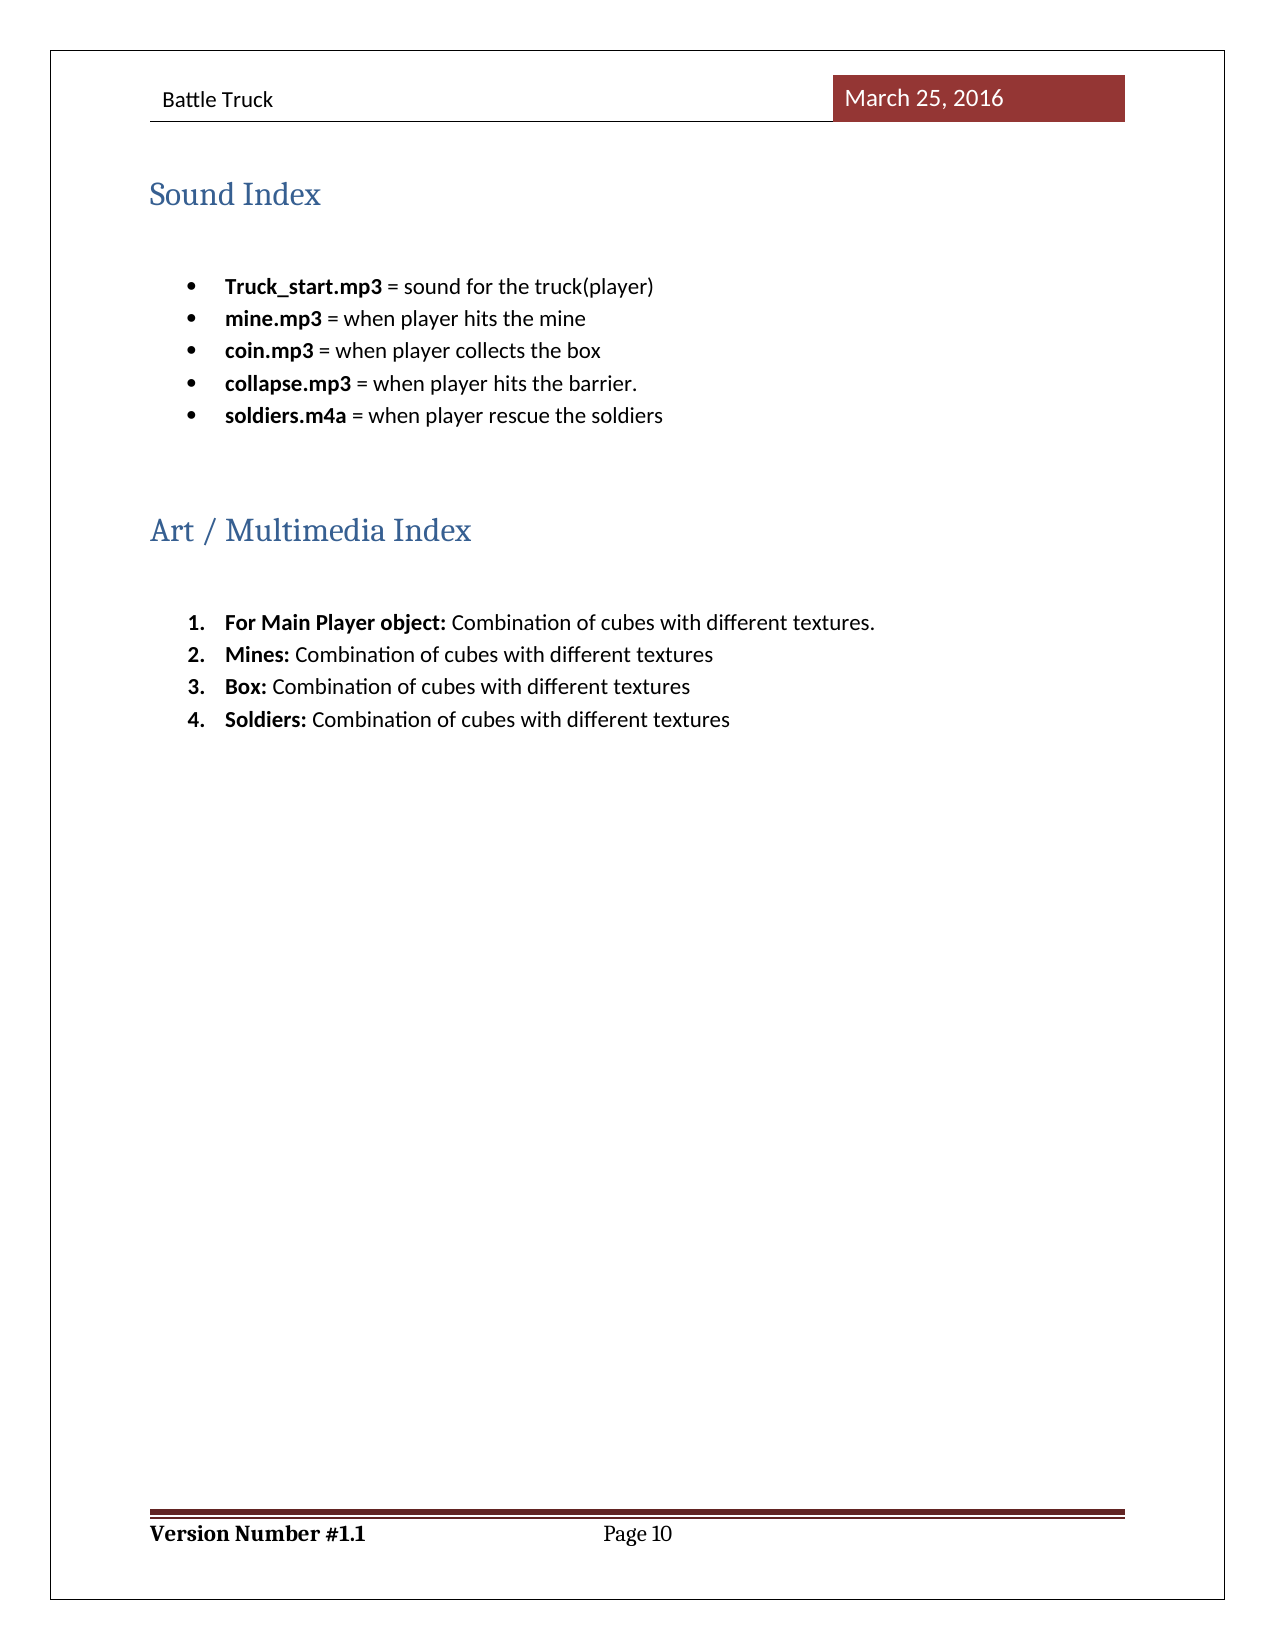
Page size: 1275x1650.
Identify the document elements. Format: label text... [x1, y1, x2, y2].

subtitle Art / Multimedia Index [150, 511, 1125, 549]
list For Main Player object: Combination of cubes with different textures. [187, 608, 1125, 636]
list Box: Combination of cubes with different textures [187, 672, 1125, 701]
list Truck_start.mp3 = sound for the truck(player) [187, 272, 1125, 300]
list collapse.mp3 = when player hits the barrier. [187, 369, 1125, 397]
list Mines: Combination of cubes with different textures [187, 640, 1125, 668]
subtitle Sound Index [150, 175, 1125, 213]
list mine.mp3 = when player hits the mine [187, 304, 1125, 332]
list soldiers.m4a = when player rescue the soldiers [187, 401, 1125, 429]
list Soldiers: Combination of cubes with different textures [187, 705, 1125, 733]
list coin.mp3 = when player collects the box [187, 336, 1125, 364]
